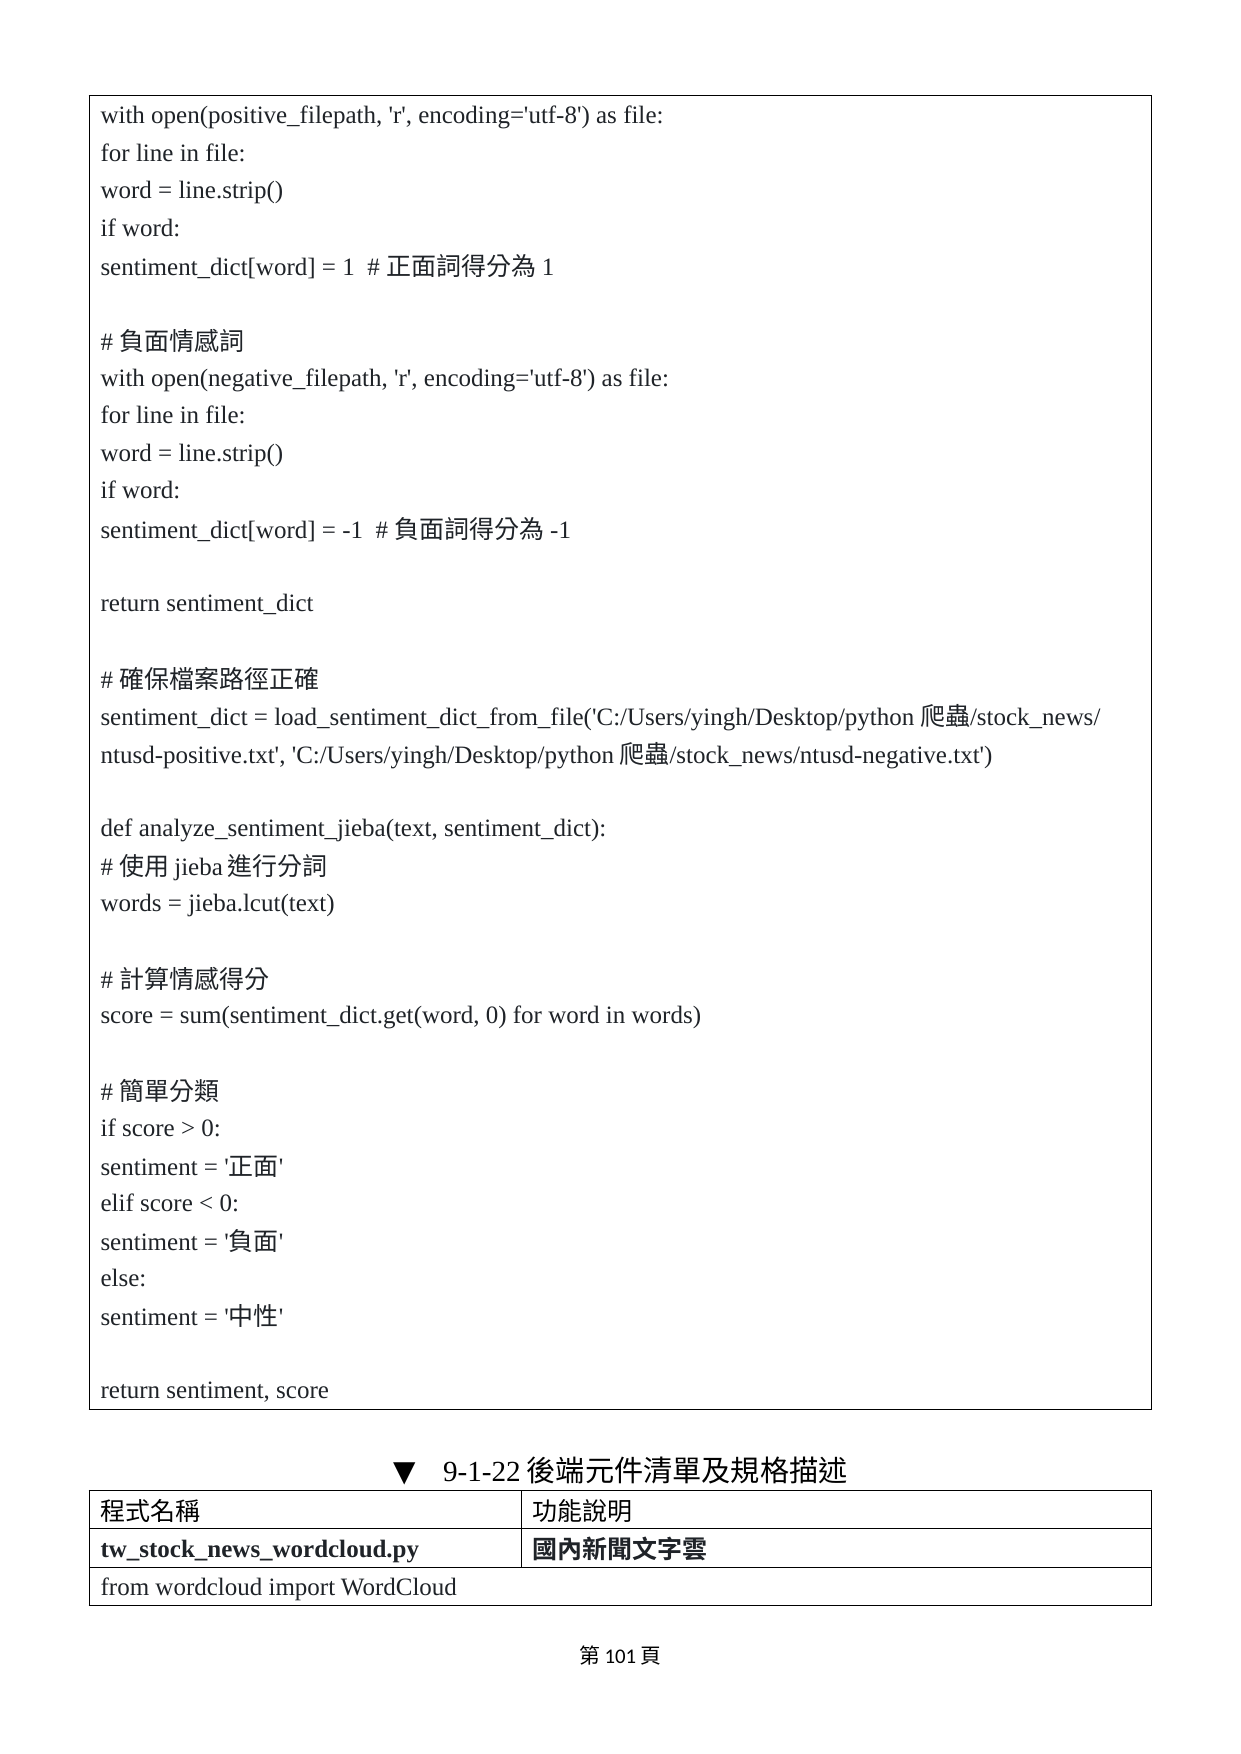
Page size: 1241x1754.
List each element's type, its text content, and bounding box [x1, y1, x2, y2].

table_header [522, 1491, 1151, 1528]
text 9-1-22後端元件清單及規格描述 [89, 1447, 1152, 1490]
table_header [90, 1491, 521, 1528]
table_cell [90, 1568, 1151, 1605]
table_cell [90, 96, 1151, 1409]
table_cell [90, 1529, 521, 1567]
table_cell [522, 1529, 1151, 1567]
